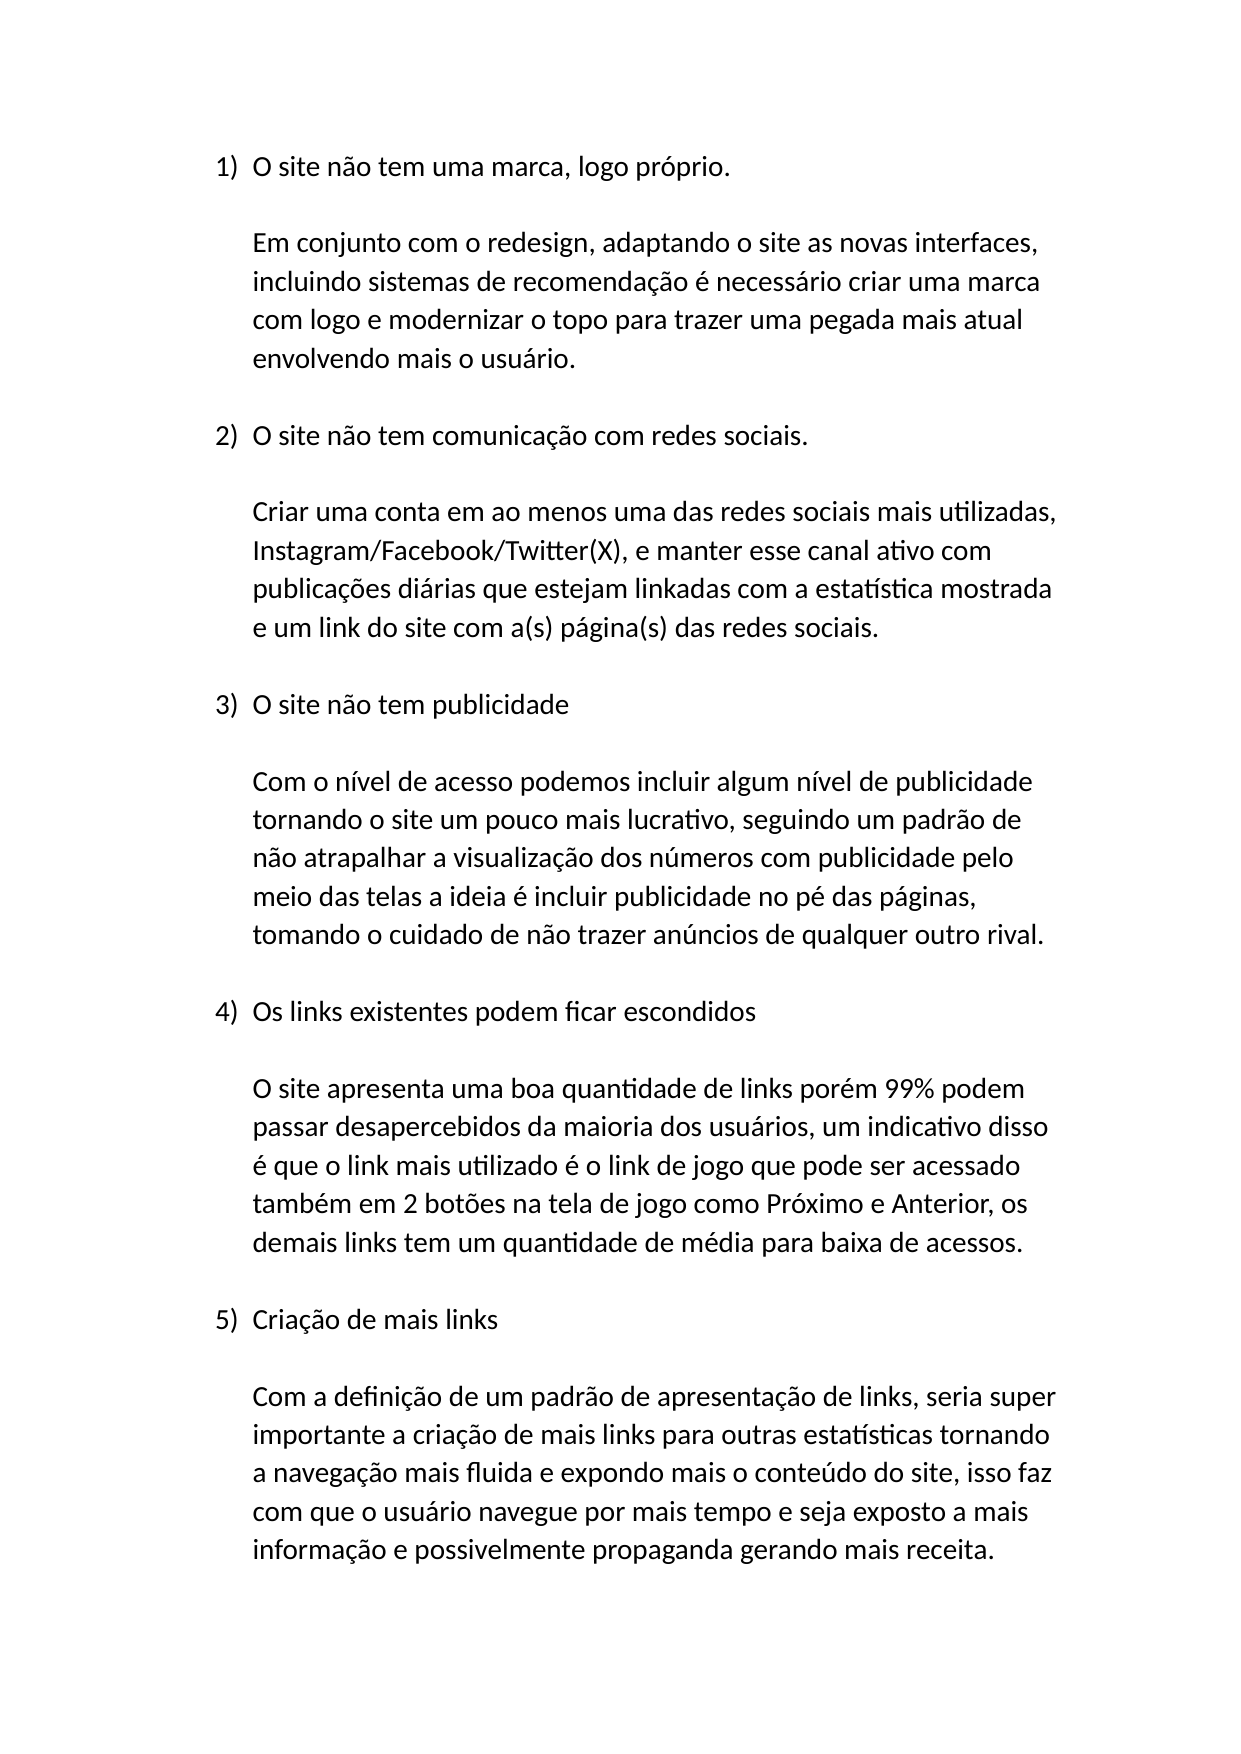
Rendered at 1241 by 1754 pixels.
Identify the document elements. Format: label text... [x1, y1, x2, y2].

list Os links existentes podem ficar escondidos [215, 993, 1063, 1029]
list Criação de mais links [215, 1301, 1063, 1336]
list O site não tem uma marca, logo próprio. [215, 148, 1063, 183]
list Com o nível de acesso podemos incluir algum nível de publicidade tornando o site um pouco mais lucrativo, seguindo um padrão de não atrapalhar a visualização dos números com publicidade pelo meio das telas a ideia é incluir publicidade no pé das páginas, tomando o cuidado de não trazer anúncios de qualquer outro rival. [252, 763, 1063, 952]
list O site não tem comunicação com redes sociais. [215, 417, 1063, 452]
list Com a definição de um padrão de apresentação de links, seria super importante a criação de mais links para outras estatísticas tornando a navegação mais fluida e expondo mais o conteúdo do site, isso faz com que o usuário navegue por mais tempo e seja exposto a mais informação e possivelmente propaganda gerando mais receita. [252, 1378, 1063, 1567]
list O site apresenta uma boa quantidade de links porém 99% podem passar desapercebidos da maioria dos usuários, um indicativo disso é que o link mais utilizado é o link de jogo que pode ser acessado também em 2 botões na tela de jogo como Próximo e Anterior, os demais links tem um quantidade de média para baixa de acessos. [252, 1070, 1063, 1259]
list Em conjunto com o redesign, adaptando o site as novas interfaces, incluindo sistemas de recomendação é necessário criar uma marca com logo e modernizar o topo para trazer uma pegada mais atual envolvendo mais o usuário. [252, 224, 1063, 375]
list Criar uma conta em ao menos uma das redes sociais mais utilizadas, Instagram/Facebook/Twitter(X), e manter esse canal ativo com publicações diárias que estejam linkadas com a estatística mostrada e um link do site com a(s) página(s) das redes sociais. [252, 493, 1063, 644]
list O site não tem publicidade [215, 686, 1063, 721]
